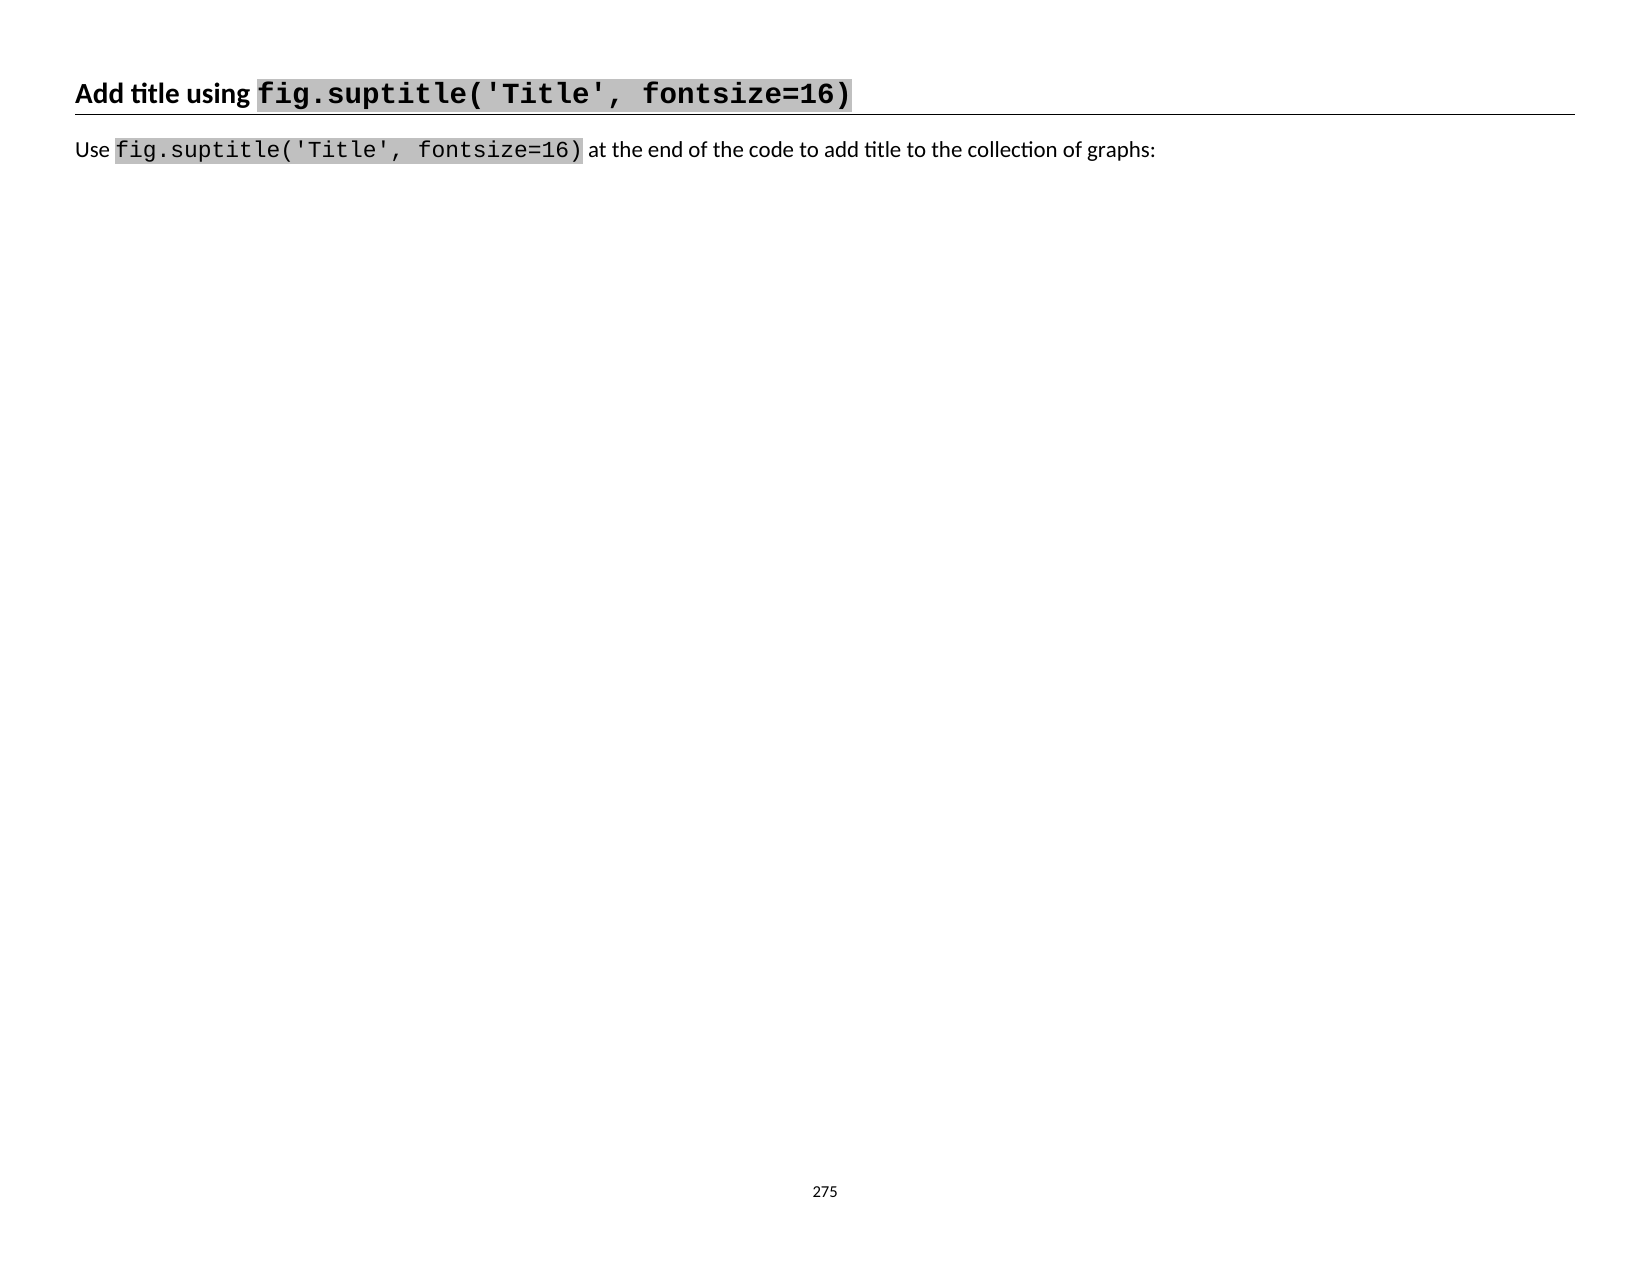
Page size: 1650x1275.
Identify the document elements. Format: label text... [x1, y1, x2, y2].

text Add title using fig.suptitle('Title', fontsize=16) [75, 75, 1575, 114]
text Use fig.suptitle('Title', fontsize=16) at the end of the code to add title to the collection of graphs: [75, 135, 1575, 164]
